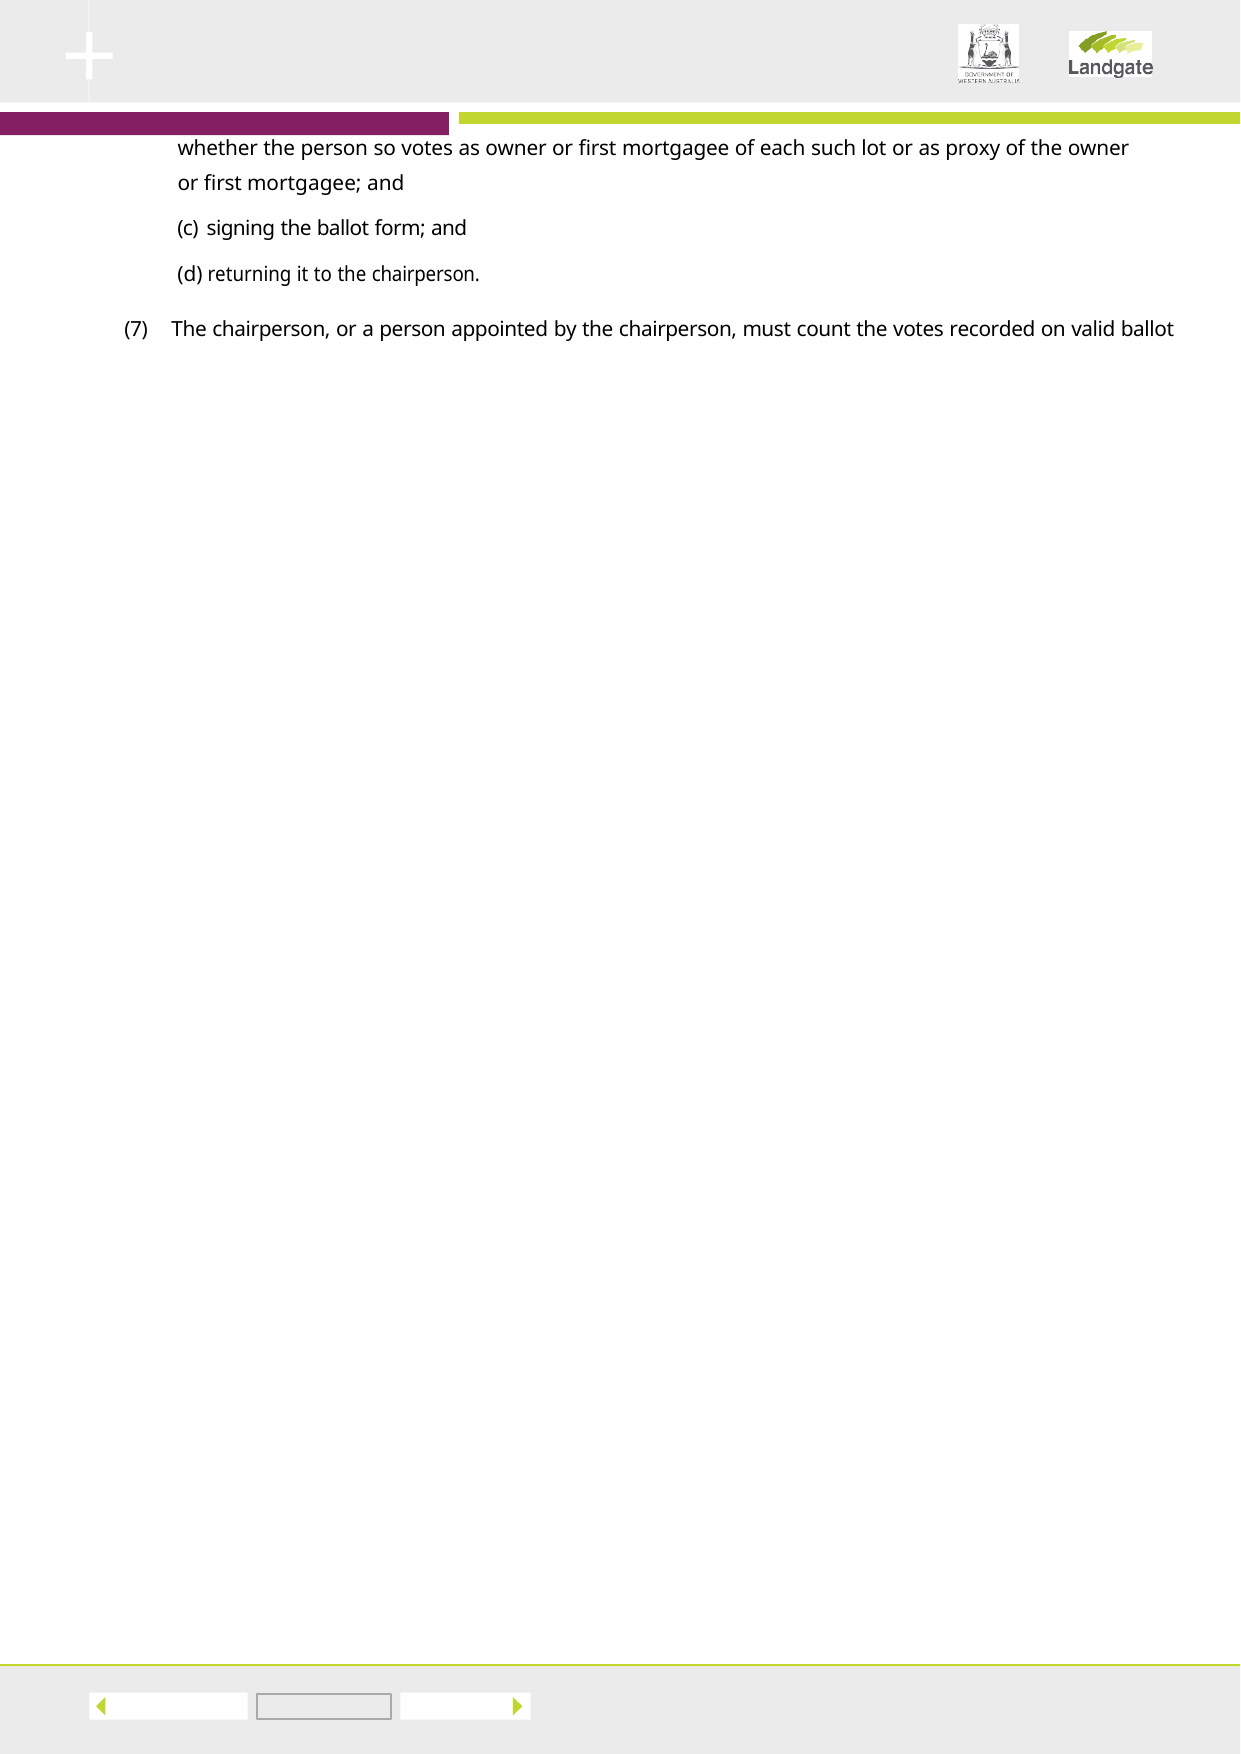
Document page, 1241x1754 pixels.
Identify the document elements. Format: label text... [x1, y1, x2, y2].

list returning it to the chairperson. [177, 259, 1240, 287]
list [177, 133, 1132, 196]
picture [958, 23, 1020, 83]
list signing the ballot form; and [177, 213, 1240, 242]
list The chairperson, or a person appointed by the chairperson, must count the votes recorded on valid ballot [124, 314, 1240, 342]
picture [1069, 31, 1153, 78]
